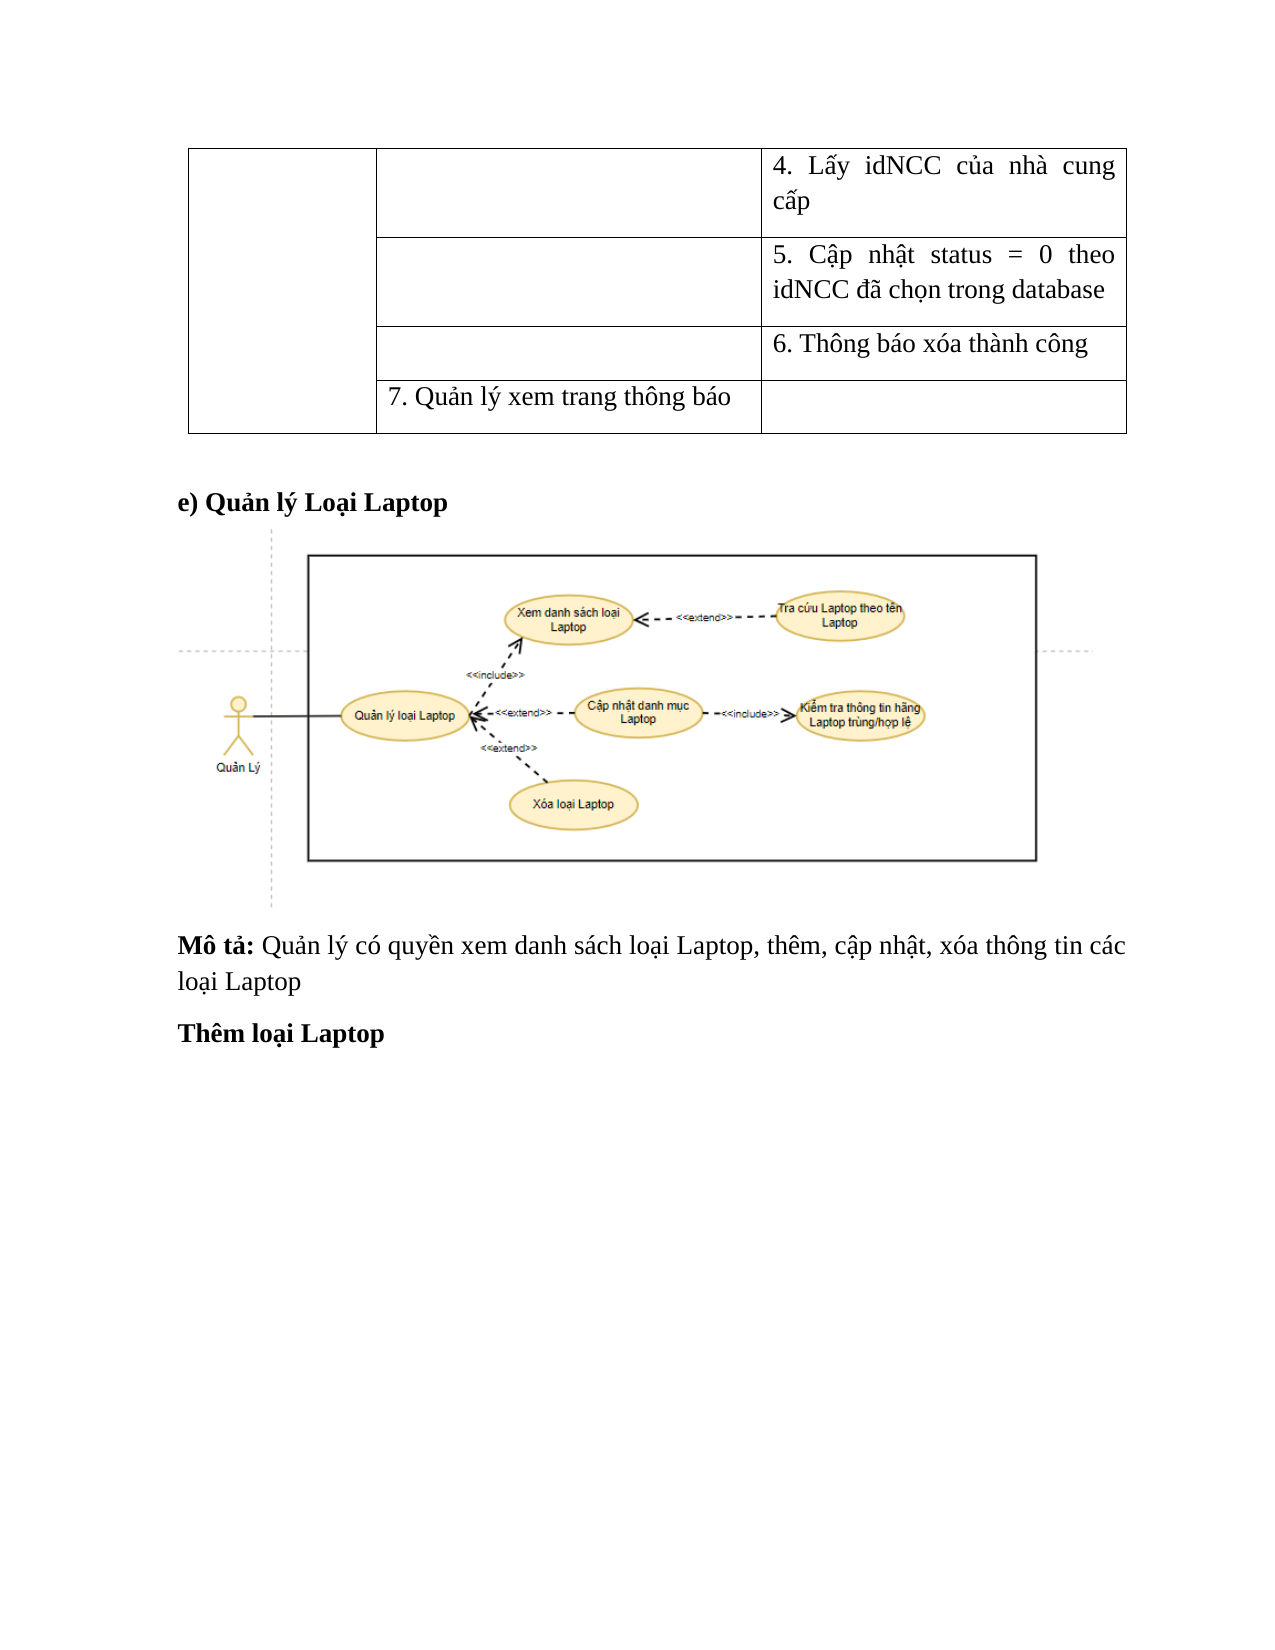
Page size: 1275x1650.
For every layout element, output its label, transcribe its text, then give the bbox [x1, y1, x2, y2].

table_cell [377, 327, 761, 379]
subtitle e) Quản lý Loại Laptop [177, 486, 1127, 517]
table_cell [762, 381, 1126, 433]
table_cell [377, 149, 761, 237]
text Mô tả: Quản lý có quyền xem danh sách loại Laptop, thêm, cập nhật, xóa thông tin các loại Laptop [177, 929, 1127, 996]
text Thêm loại Laptop [177, 1017, 1127, 1048]
picture [177, 526, 1093, 908]
table_cell 5. Cập nhật status = 0 theo idNCC đã chọn trong database [762, 238, 1126, 326]
table_cell [377, 238, 761, 326]
table_cell 4. Lấy idNCC của nhà cung cấp [762, 149, 1126, 237]
table_cell 6. Thông báo xóa thành công [762, 327, 1126, 379]
table_cell 7. Quản lý xem trang thông báo [377, 381, 761, 433]
